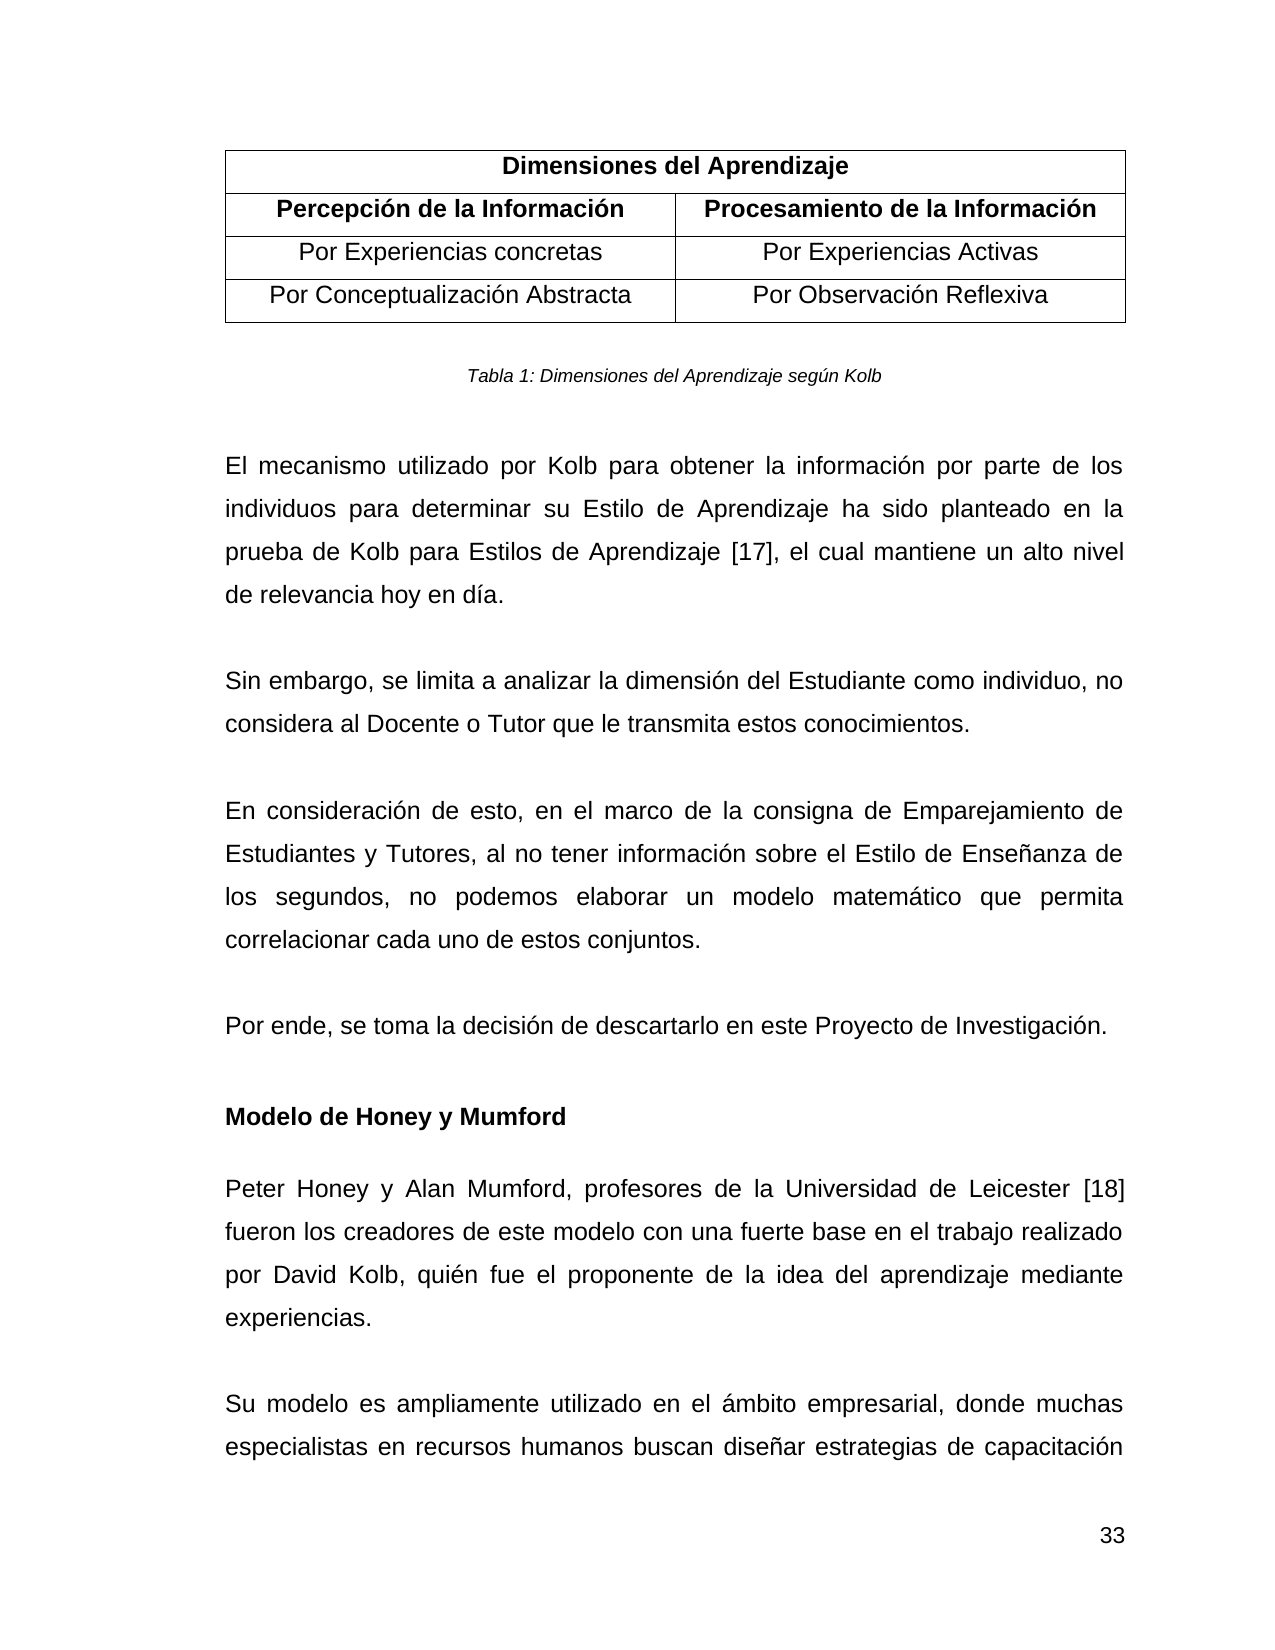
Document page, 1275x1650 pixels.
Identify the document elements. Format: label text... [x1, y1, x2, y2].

subtitle Modelo de Honey y Mumford [225, 1102, 1125, 1130]
text El mecanismo utilizado por Kolb para obtener la información por parte de los individuos para determinar su Estilo de Aprendizaje ha sido planteado en la prueba de Kolb para Estilos de Aprendizaje , el cual mantiene un alto nivel de relevancia hoy en día. [225, 451, 1125, 609]
table_cell Por Experiencias concretas [226, 237, 675, 279]
table_cell Procesamiento de la Información [676, 194, 1125, 236]
table_header Dimensiones del Aprendizaje [226, 151, 1125, 193]
table_cell Por Observación Reflexiva [676, 280, 1125, 322]
text Sin embargo, se limita a analizar la dimensión del Estudiante como individuo, no considera al Docente o Tutor que le transmita estos conocimientos. [225, 666, 1125, 738]
text Por ende, se toma la decisión de descartarlo en este Proyecto de Investigación. [225, 1011, 1125, 1040]
table_cell Por Conceptualización Abstracta [226, 280, 675, 322]
text En consideración de esto, en el marco de la consigna de Emparejamiento de Estudiantes y Tutores, al no tener información sobre el Estilo de Enseñanza de los segundos, no podemos elaborar un modelo matemático que permita correlacionar cada uno de estos conjuntos. [225, 796, 1125, 954]
text Tabla 1: Dimensiones del Aprendizaje según Kolb [225, 365, 1125, 387]
table_cell Percepción de la Información [226, 194, 675, 236]
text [225, 1389, 1125, 1461]
table_cell Por Experiencias Activas [676, 237, 1125, 279]
text Peter Honey y Alan Mumford, profesores de la Universidad de Leicester fueron los creadores de este modelo con una fuerte base en el trabajo realizado por David Kolb, quién fue el proponente de la idea del aprendizaje mediante experiencias. [225, 1173, 1125, 1332]
